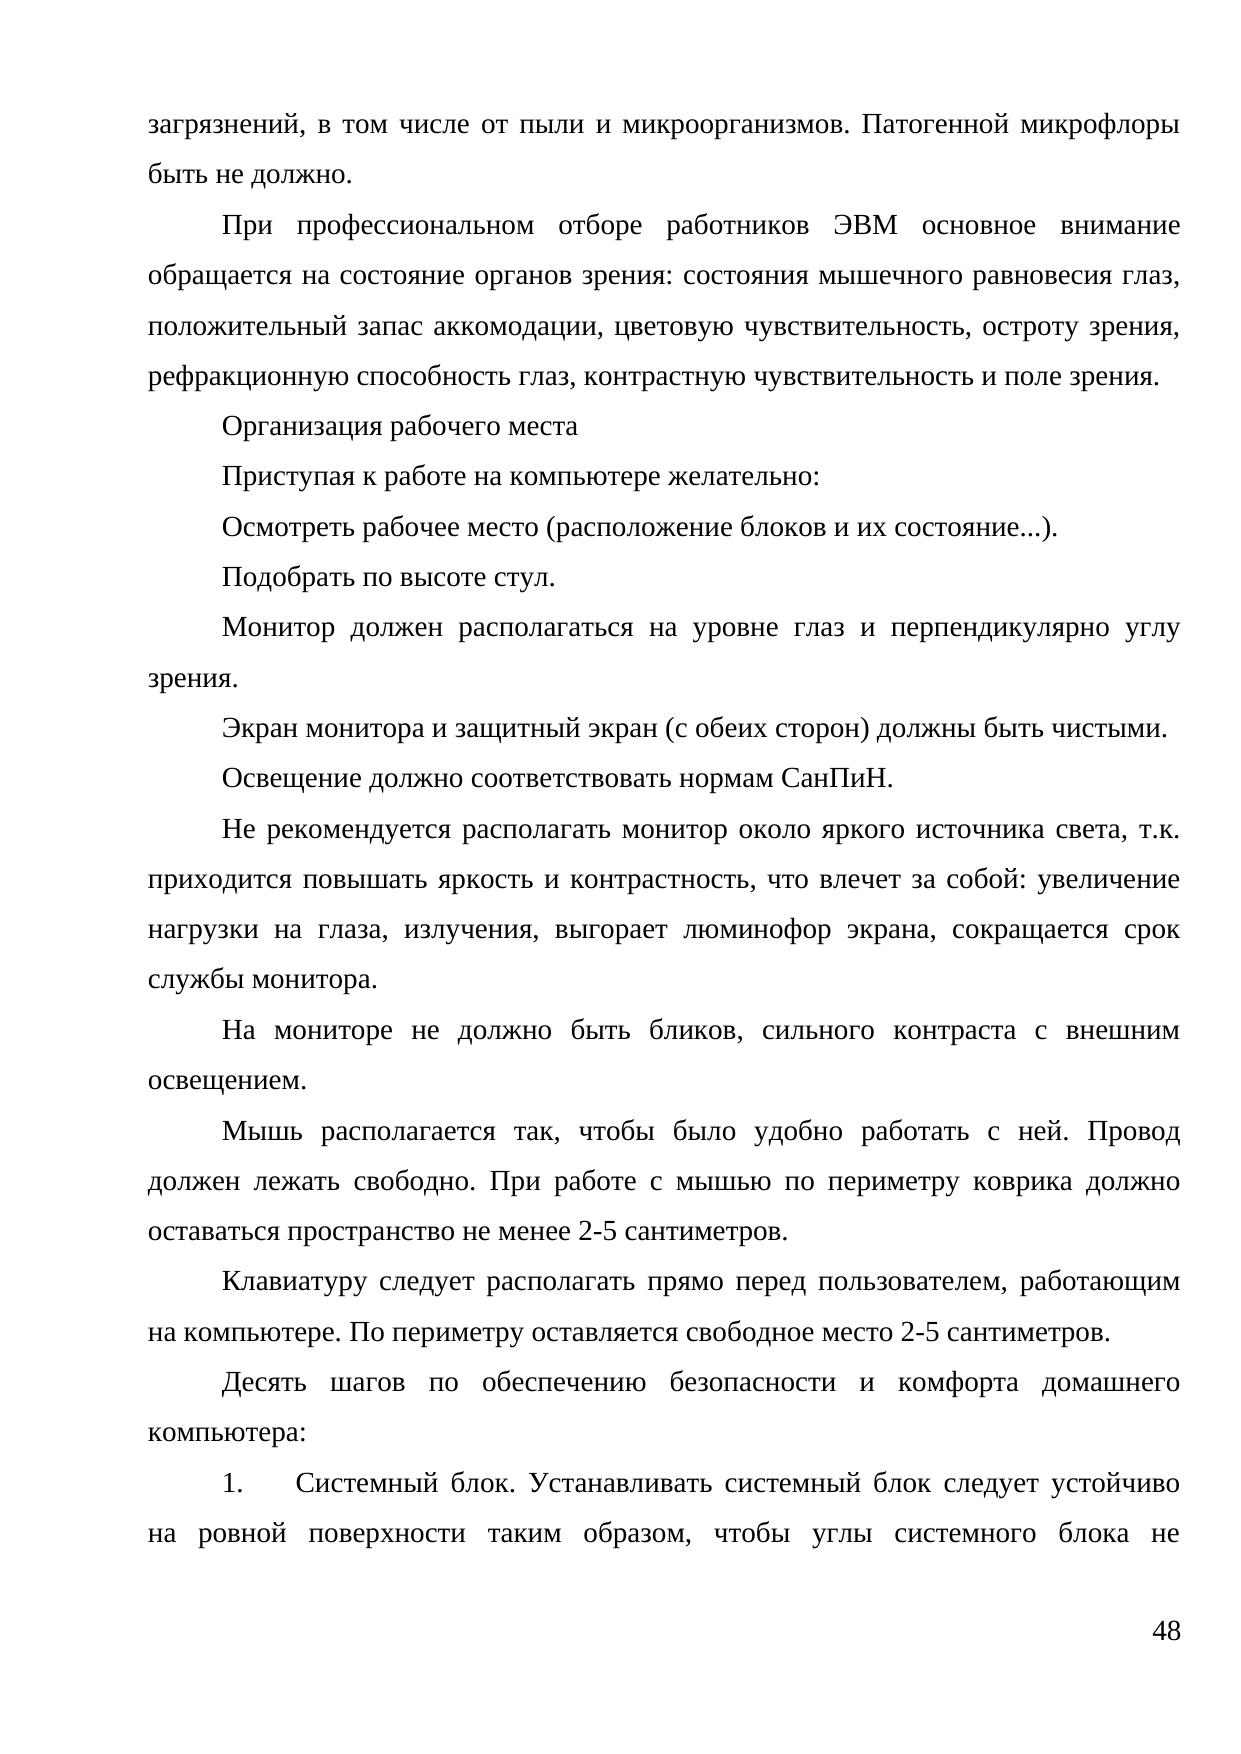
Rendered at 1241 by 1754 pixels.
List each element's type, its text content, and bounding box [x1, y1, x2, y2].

text Освещение должно соответствовать нормам СанПиН. [148, 760, 1181, 794]
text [148, 106, 1181, 190]
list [148, 1465, 1181, 1549]
text Приступая к работе на компьютере желательно: [148, 458, 1181, 492]
text Подобрать по высоте стул. [148, 559, 1181, 593]
text Организация рабочего места [148, 408, 1181, 442]
text Осмотреть рабочее место (расположение блоков и их состояние...). [148, 509, 1181, 542]
text Мышь располагается так, чтобы было удобно работать с ней. Провод должен лежать свободно. При работе с мышью по периметру коврика должно оставаться пространство не менее 2-5 сантиметров. [148, 1113, 1181, 1247]
text При профессиональном отборе работников ЭВМ основное внимание обращается на состояние органов зрения: состояния мышечного равновесия глаз, положительный запас аккомодации, цветовую чувствительность, остроту зрения, рефракционную способность глаз, контрастную чувствительность и поле зрения. [148, 207, 1181, 391]
text Клавиатуру следует располагать прямо перед пользователем, работающим на компьютере. По периметру оставляется свободное место 2-5 сантиметров. [148, 1263, 1181, 1347]
text На мониторе не должно быть бликов, сильного контраста с внешним освещением. [148, 1012, 1181, 1096]
text Экран монитора и защитный экран (с обеих сторон) должны быть чистыми. [148, 710, 1181, 744]
text Не рекомендуется располагать монитор около яркого источника света, т.к. приходится повышать яркость и контрастность, что влечет за собой: увеличение нагрузки на глаза, излучения, выгорает люминофор экрана, сокращается срок службы монитора. [148, 811, 1181, 995]
text Монитор должен располагаться на уровне глаз и перпендикулярно углу зрения. [148, 609, 1181, 693]
text Десять шагов по обеспечению безопасности и комфорта домашнего компьютера: [148, 1364, 1181, 1448]
